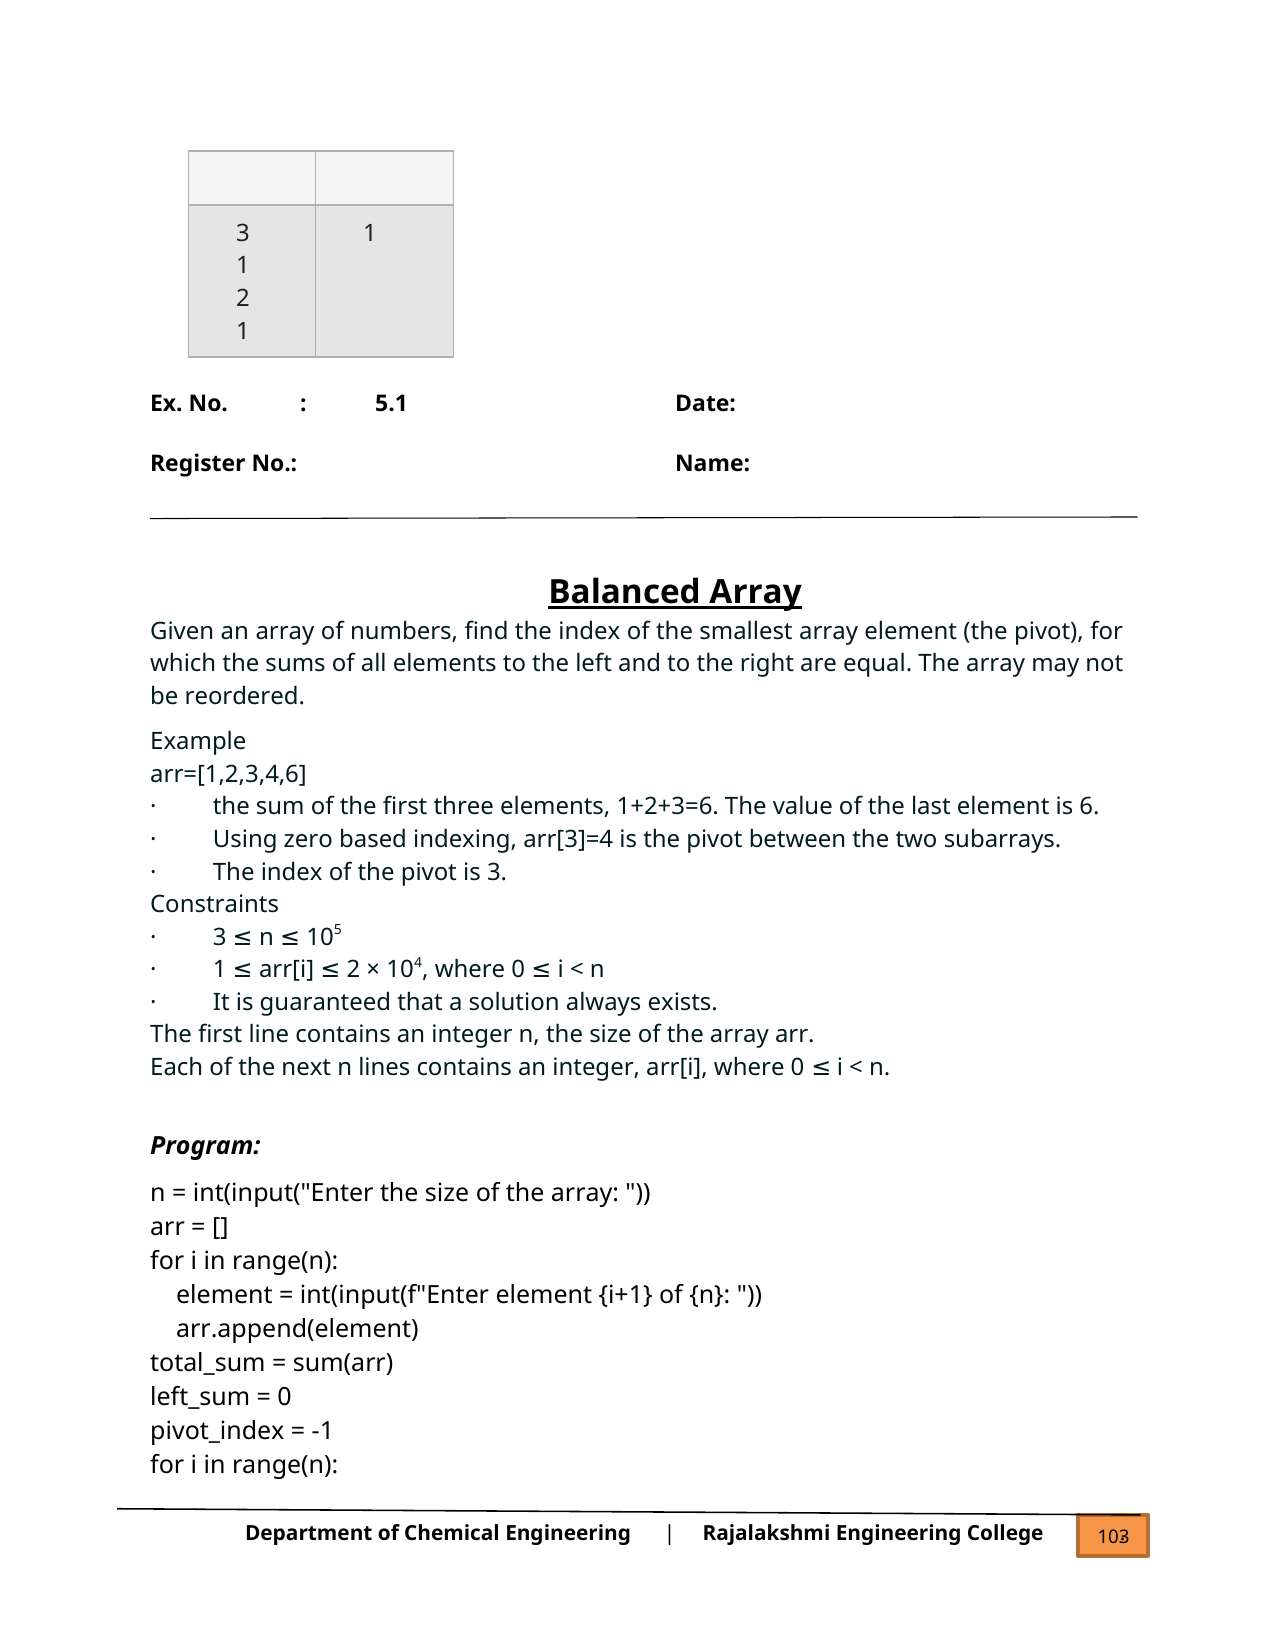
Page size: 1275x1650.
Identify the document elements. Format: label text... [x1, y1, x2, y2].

text · 3 ≤ n ≤ 105 [150, 919, 1125, 952]
text Register No.: Name: [150, 447, 1125, 478]
text arr=[1,2,3,4,6] [150, 756, 1125, 789]
text for i in range(n): [150, 1243, 1125, 1277]
text Balanced Array [225, 568, 1125, 613]
text Program: [150, 1128, 1125, 1162]
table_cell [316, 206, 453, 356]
text for i in range(n): [150, 1447, 1125, 1481]
text Example [150, 724, 1125, 756]
text total_sum = sum(arr) [150, 1345, 1125, 1379]
text left_sum = 0 [150, 1379, 1125, 1413]
text Each of the next n lines contains an integer, arr[i], where 0 ≤ i < n. [150, 1050, 1125, 1082]
text Constraints [150, 887, 1125, 919]
text · the sum of the first three elements, 1+2+3=6. The value of the last element is 6. [150, 789, 1125, 822]
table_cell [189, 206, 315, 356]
text The first line contains an integer n, the size of the array arr. [150, 1017, 1125, 1050]
text Ex. No. : 5.1 Date: [150, 387, 1125, 418]
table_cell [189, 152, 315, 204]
text · It is guaranteed that a solution always exists. [150, 985, 1125, 1017]
text n = int(input("Enter the size of the array: ")) [150, 1174, 1125, 1208]
text element = int(input(f"Enter element {i+1} of {n}: ")) [150, 1277, 1125, 1311]
text · Using zero based indexing, arr[3]=4 is the pivot between the two subarrays. [150, 822, 1125, 854]
text arr.append(element) [150, 1311, 1125, 1345]
text Given an array of numbers, find the index of the smallest array element (the pivot), for which the sums of all elements to the left and to the right are equal. The array may not be reordered. [150, 613, 1125, 711]
text pivot_index = -1 [150, 1413, 1125, 1447]
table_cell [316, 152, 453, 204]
text arr = [] [150, 1208, 1125, 1243]
text · The index of the pivot is 3. [150, 854, 1125, 887]
text · 1 ≤ arr[i] ≤ 2 × 104, where 0 ≤ i < n [150, 952, 1125, 985]
